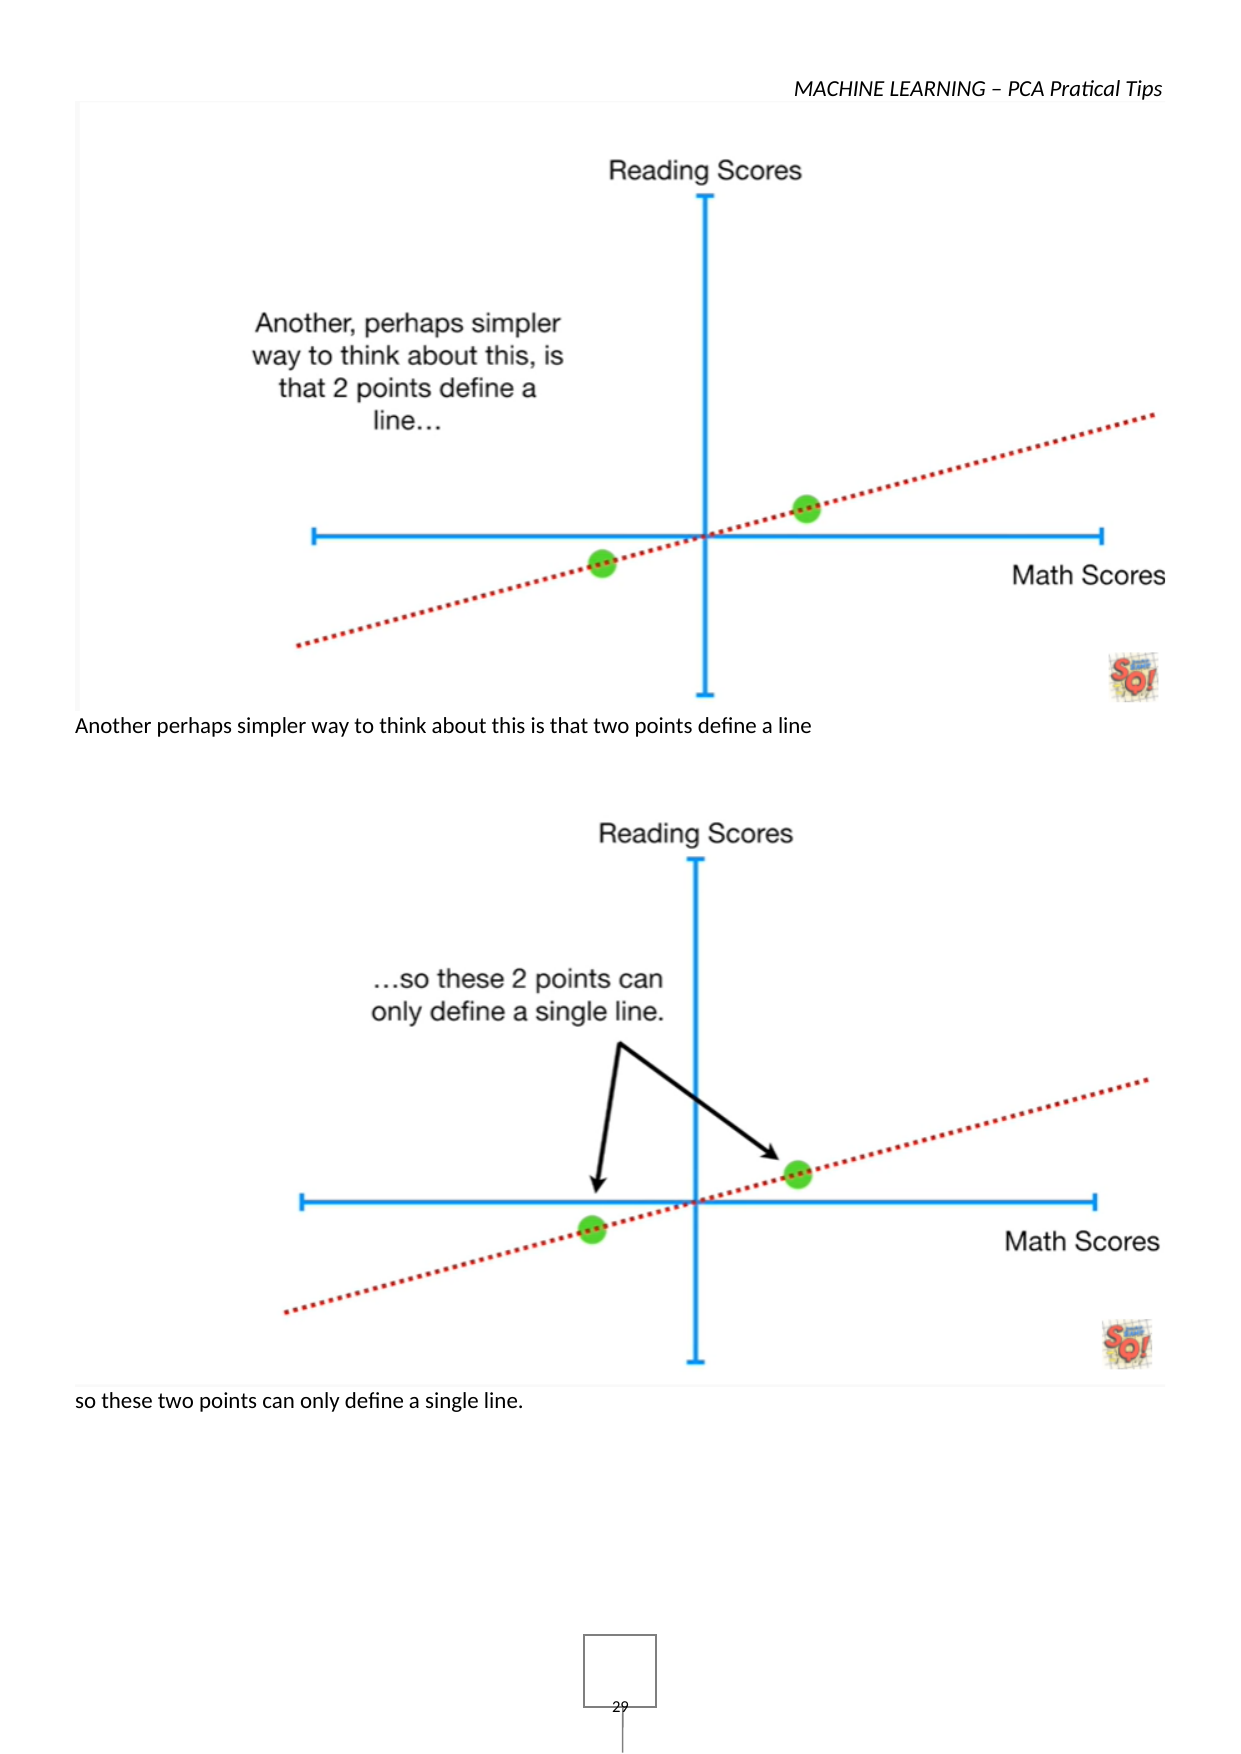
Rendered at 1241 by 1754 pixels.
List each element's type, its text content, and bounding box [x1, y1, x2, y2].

picture [75, 101, 1166, 711]
text so these two points can only define a single line. [75, 1387, 1165, 1414]
text Another perhaps simpler way to think about this is that two points define a line [75, 711, 1165, 739]
picture [75, 767, 1166, 1387]
